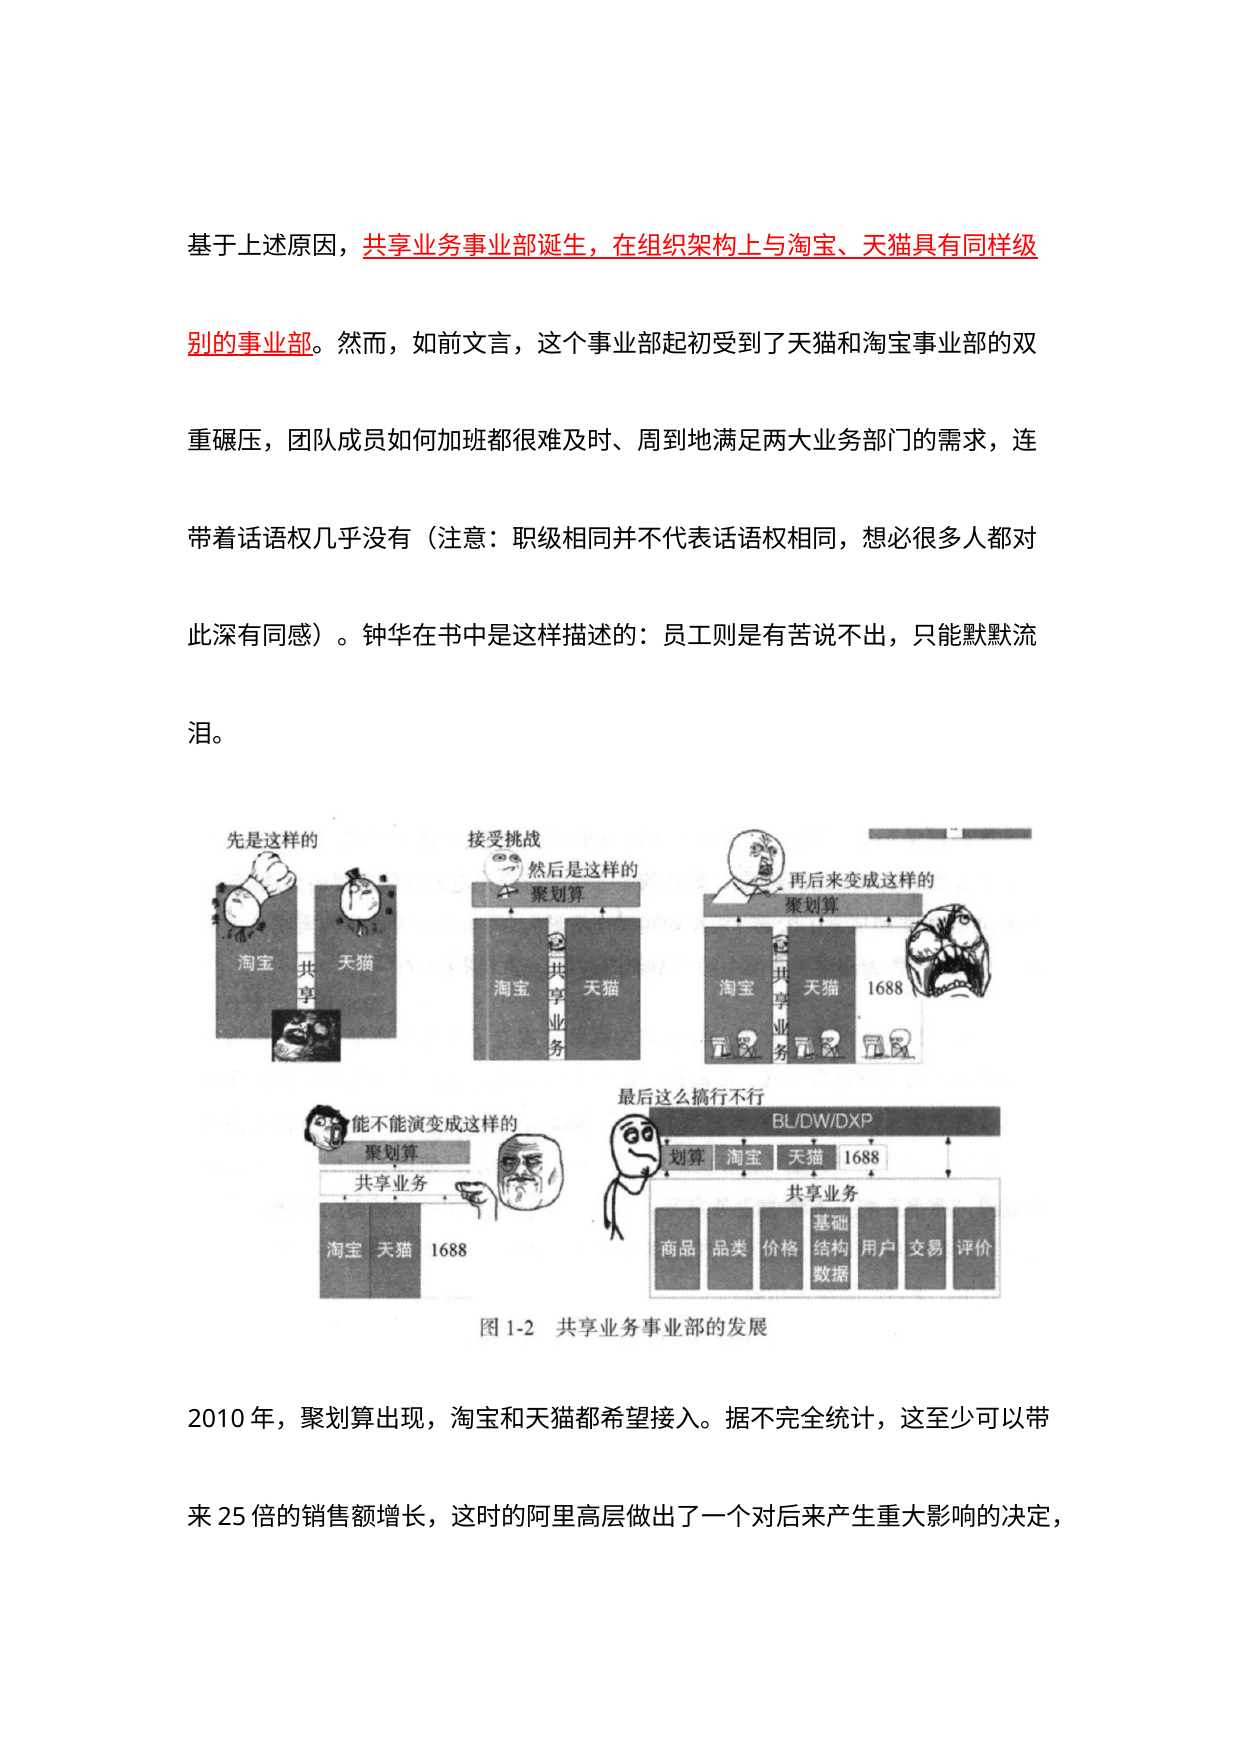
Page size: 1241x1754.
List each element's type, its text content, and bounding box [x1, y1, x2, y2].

picture [187, 782, 1053, 1348]
text 基于上述原因，共享业务事业部诞生，在组织架构上与淘宝、天猫具有同样级别的事业部。然而，如前文言，这个事业部起初受到了天猫和淘宝事业部的双重碾压，团队成员如何加班都很难及时、周到地满足两大业务部门的需求，连带着话语权几乎没有（注意：职级相同并不代表话语权相同，想必很多人都对此深有同感）。钟华在书中是这样描述的：员工则是有苦说不出，只能默默流泪。 [187, 211, 1053, 764]
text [187, 1384, 1053, 1547]
